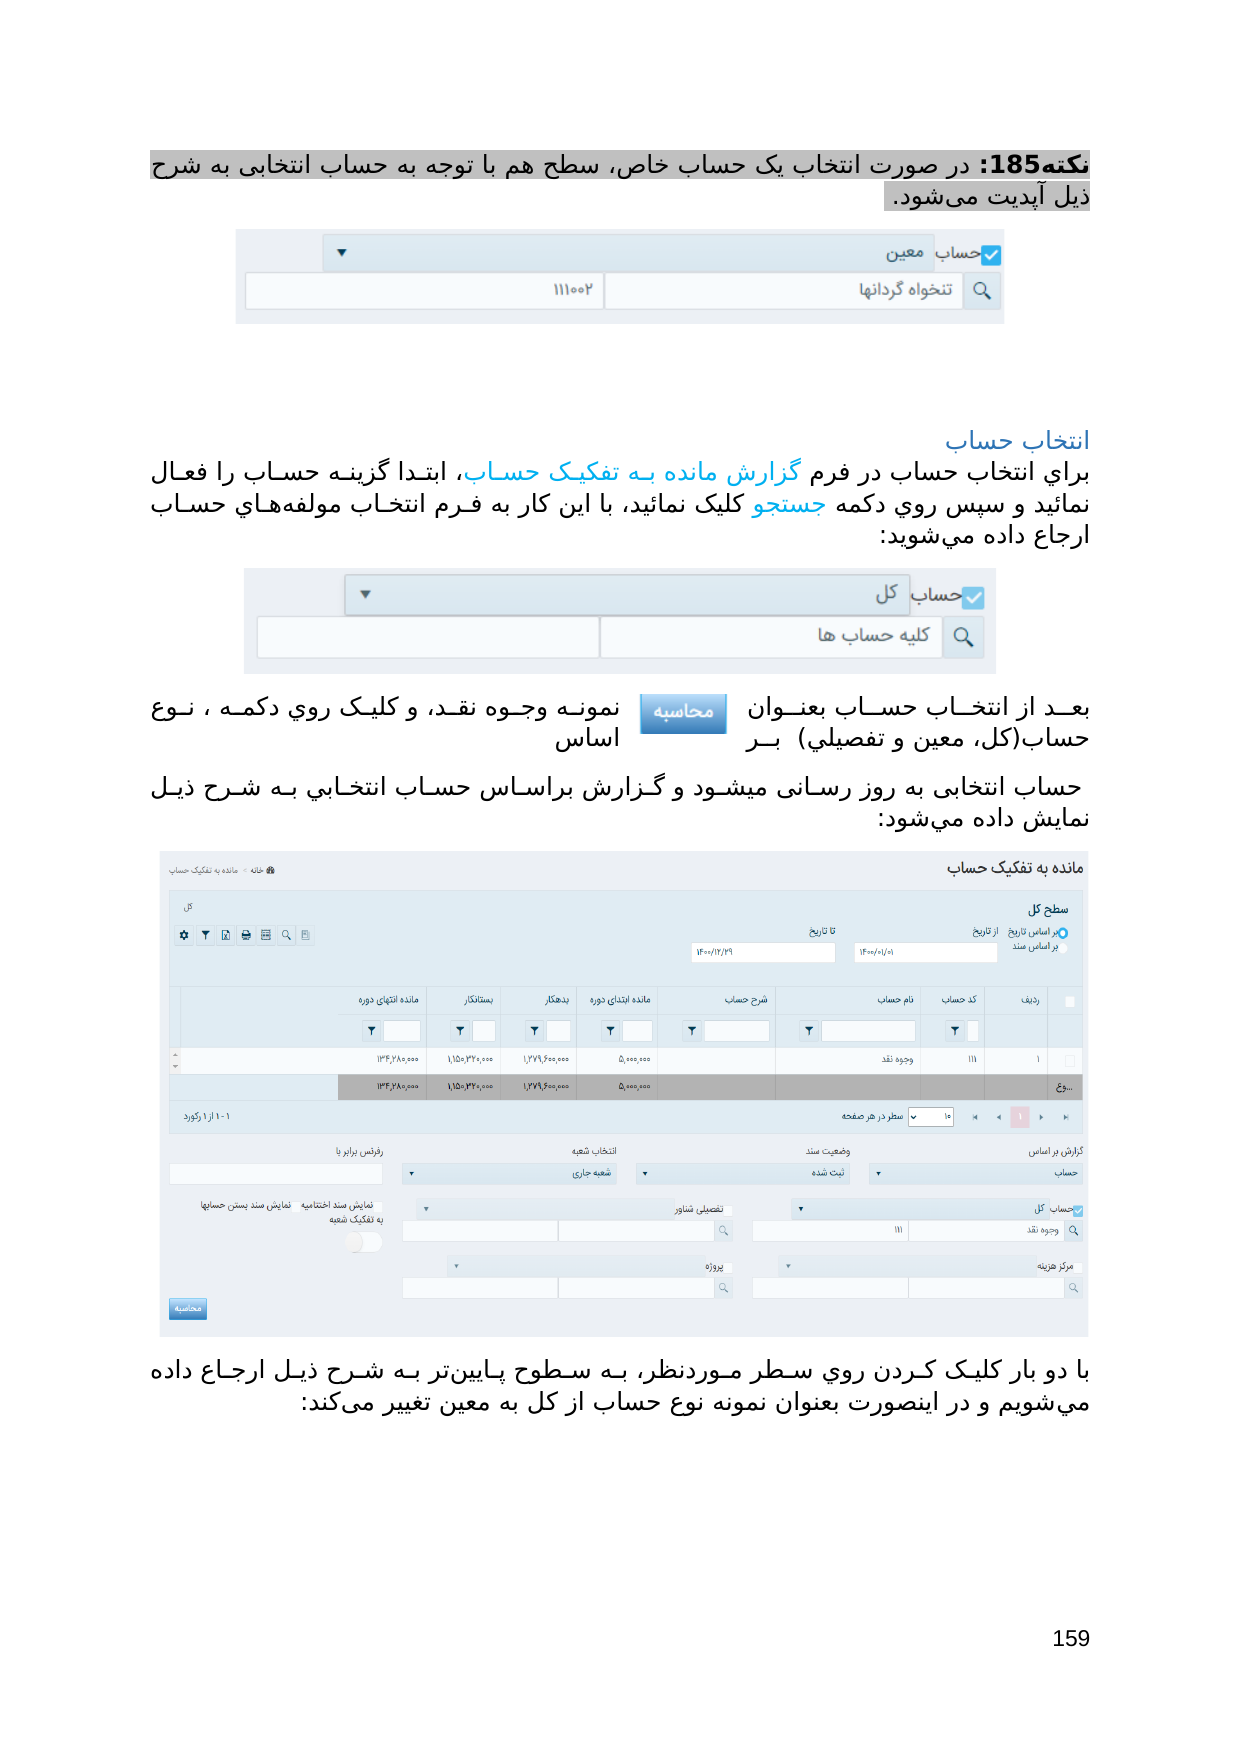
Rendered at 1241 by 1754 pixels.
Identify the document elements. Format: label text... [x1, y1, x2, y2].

text بعد از انتخاب حساب بعنوان نمونه وجوه نقد، و کليک روي دکمه ، نوع حساب(کل، معين و تفصيلي) بر اساس [150, 692, 1090, 753]
text حساب انتخابی به روز رسانی میشود و گزارش براساس حساب انتخابي به شرح ذيل نمايش داده مي‌‌شود: [150, 772, 1090, 832]
subtitle انتخاب حساب [150, 426, 1090, 455]
picture [235, 229, 1005, 324]
picture [638, 694, 728, 734]
text براي انتخاب حساب در فرم گزارش مانده به تفکيک حساب، ابتدا گزينه حساب را فعال نمائيد و سپس روي دکمه جستجو کليک نمائيد، با اين کار به فرم انتخاب مولفه‌‌هاي حساب ارجاع داده مي‌‌شويد: [150, 457, 1090, 549]
picture [243, 568, 997, 674]
text با دو بار کليک کردن روي سطر موردنظر، به سطوح پايين‌‌تر به شرح ذيل ارجاع داده مي‌‌شويم و در اینصورت بعنوان نمونه نوع حساب از کل به معین تغییر می‌‌کند: [150, 1355, 1090, 1416]
picture [159, 851, 1089, 1337]
text نکته185: در صورت انتخاب یک حساب خاص، سطح هم با توجه به حساب انتخابی به شرح ذیل آپدیت می‌‌شود. [150, 179, 1090, 211]
